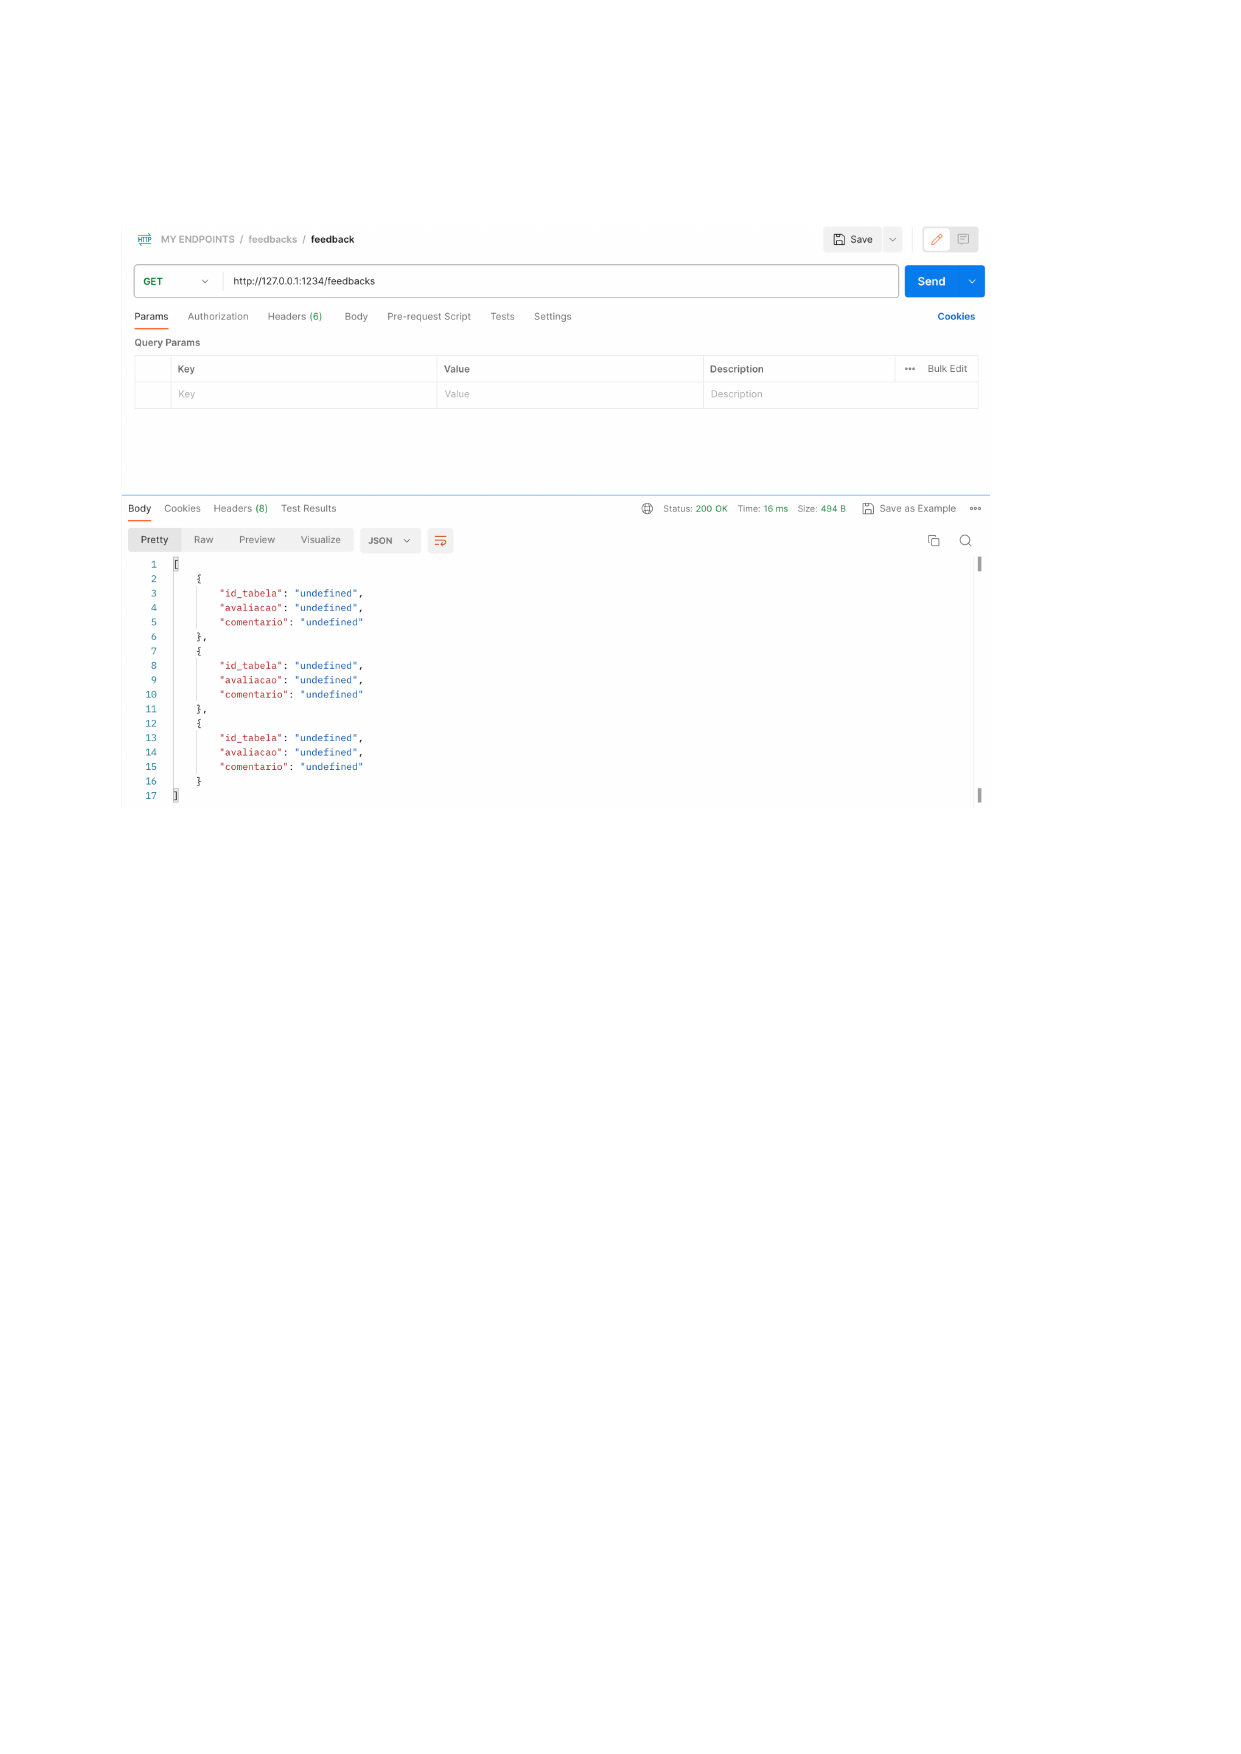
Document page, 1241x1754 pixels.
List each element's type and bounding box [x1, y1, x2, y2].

picture [121, 225, 990, 808]
